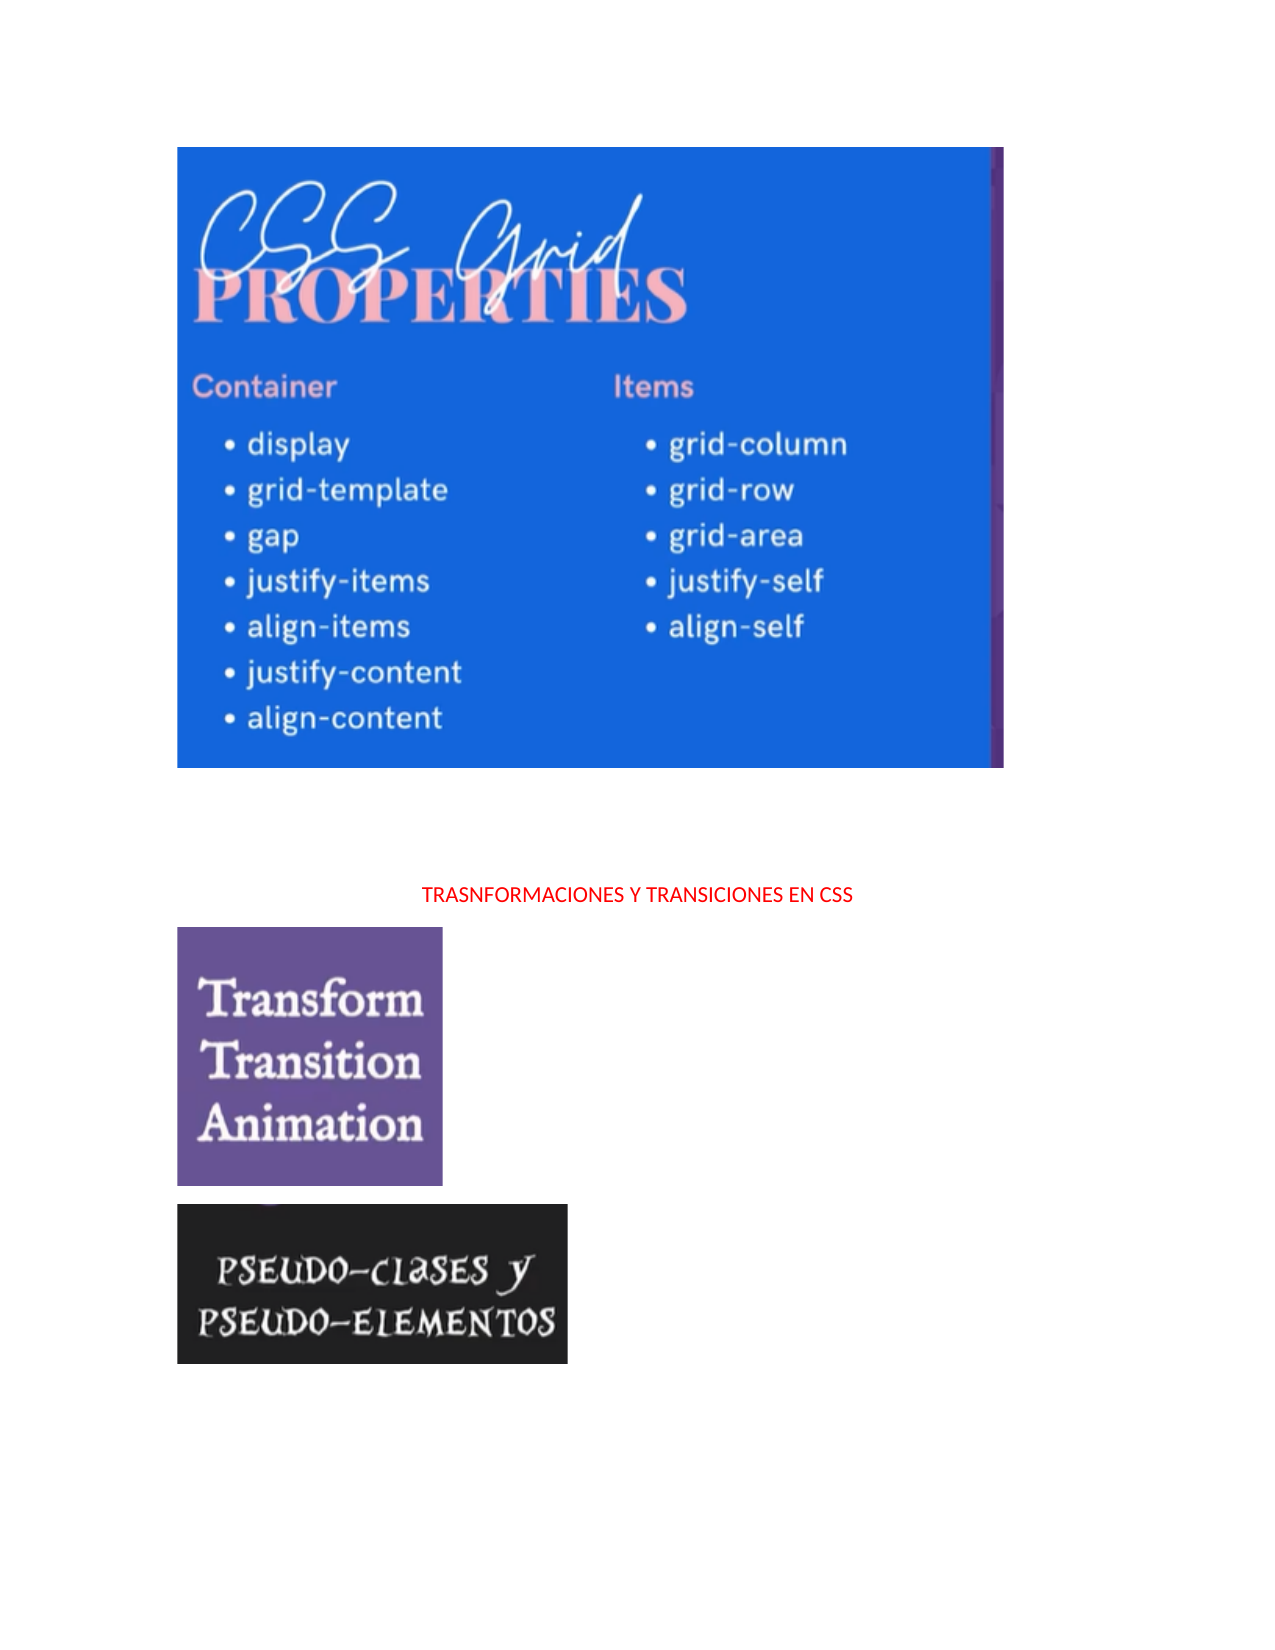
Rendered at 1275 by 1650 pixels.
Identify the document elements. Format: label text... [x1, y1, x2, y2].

picture [177, 147, 1004, 768]
text TRASNFORMACIONES Y TRANSICIONES EN CSS [177, 881, 1098, 908]
picture [177, 927, 443, 1186]
picture [177, 1204, 568, 1364]
